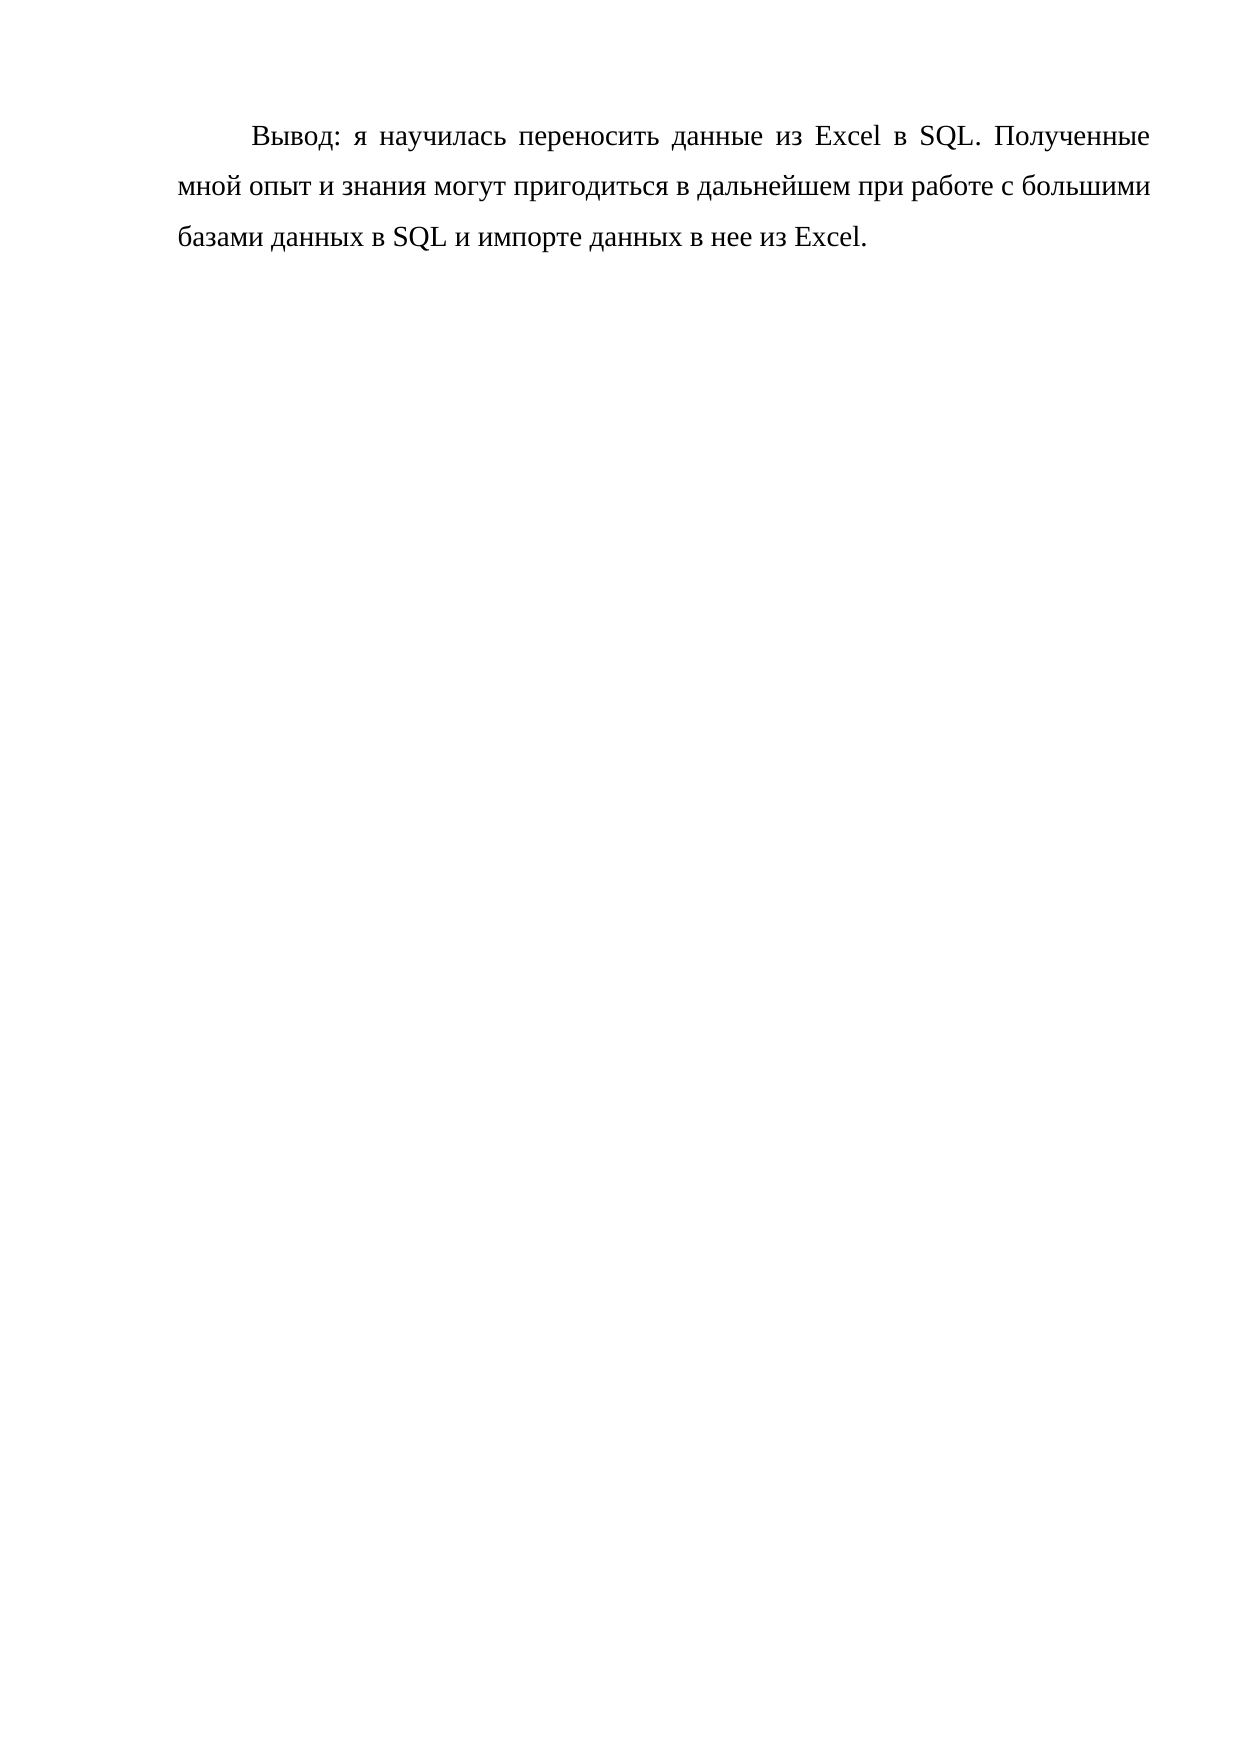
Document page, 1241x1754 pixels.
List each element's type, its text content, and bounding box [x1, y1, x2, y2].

text Вывод: я научилась переносить данные из Excel в SQL. Полученные мной опыт и знания могут пригодиться в дальнейшем при работе с большими базами данных в SQL и импорте данных в нее из Excel. [177, 118, 1152, 252]
